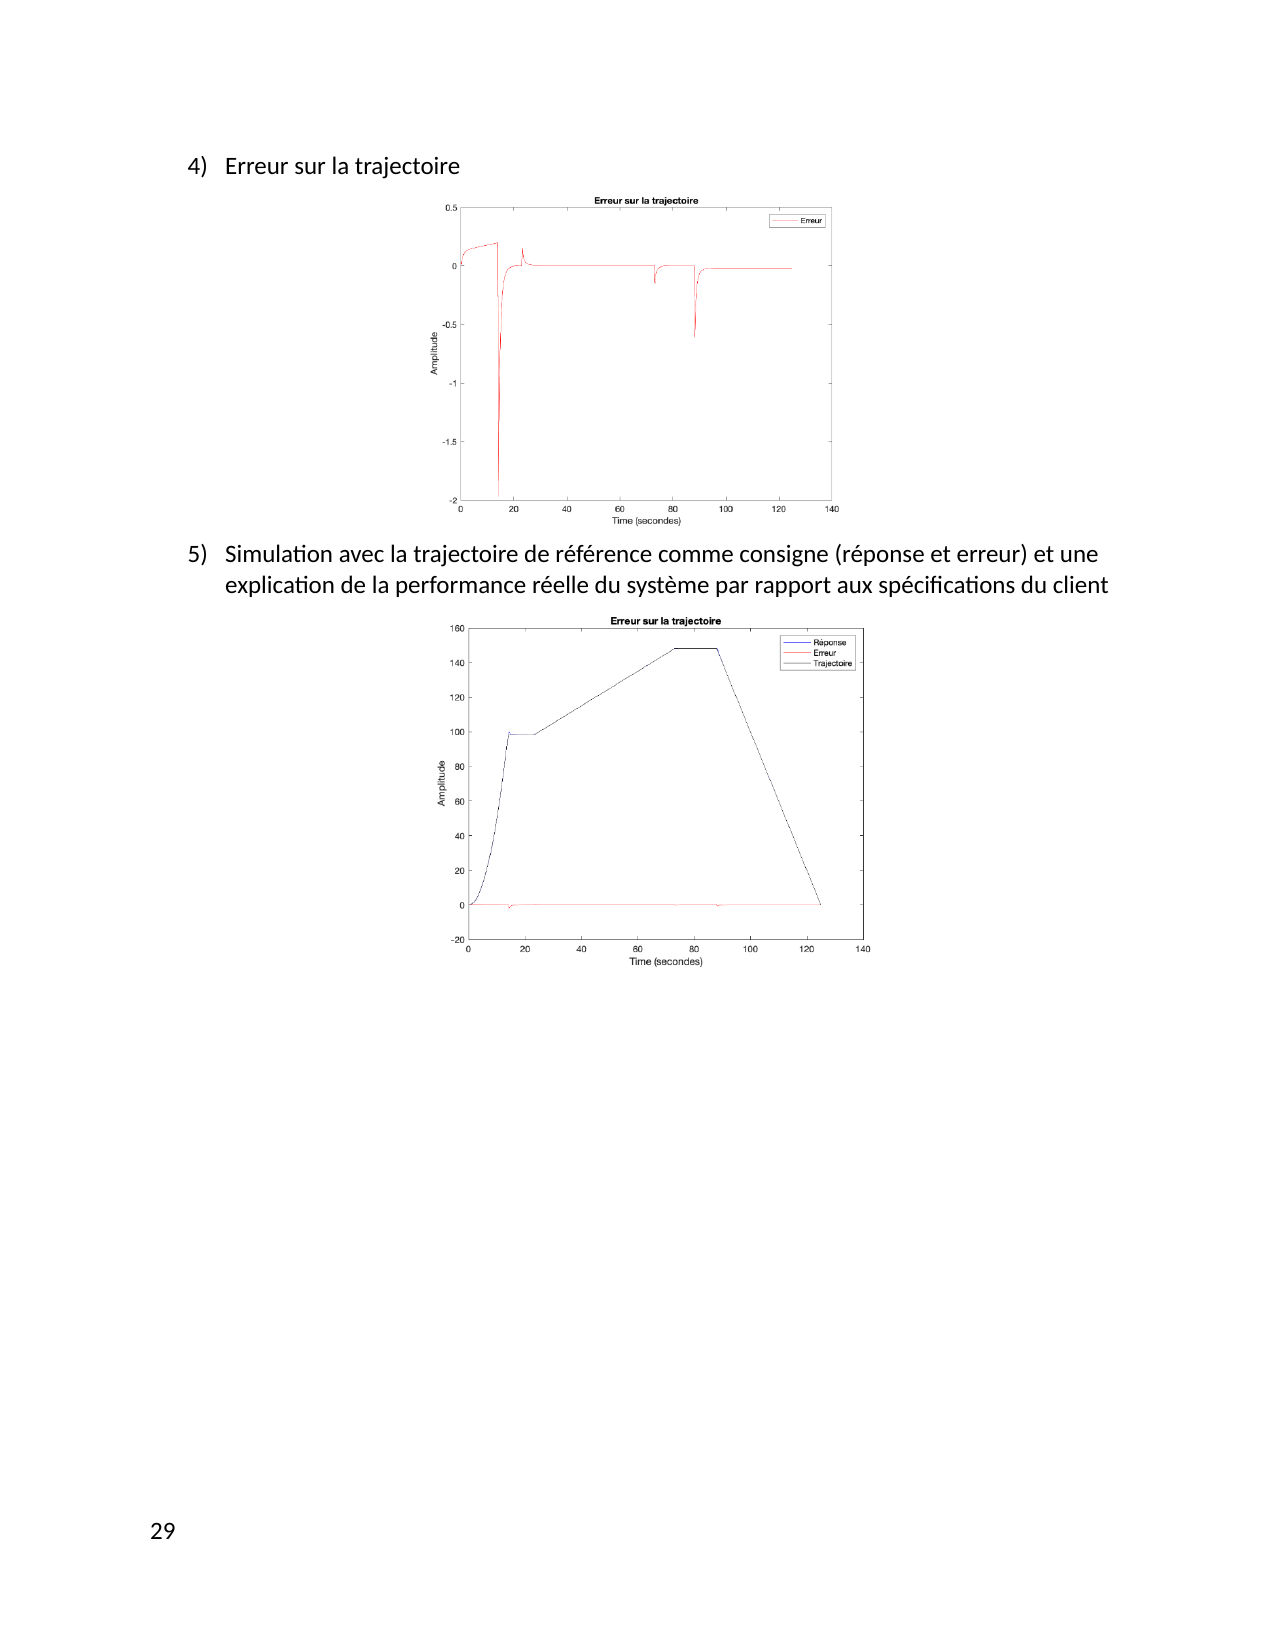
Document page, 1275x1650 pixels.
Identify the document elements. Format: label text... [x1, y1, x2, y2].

list Erreur sur la trajectoire [187, 150, 1125, 181]
picture [398, 180, 877, 539]
list Simulation avec la trajectoire de référence comme consigne (réponse et erreur) et une explication de la performance réelle du système par rapport aux spécifications du client [187, 538, 1125, 599]
picture [402, 599, 911, 981]
